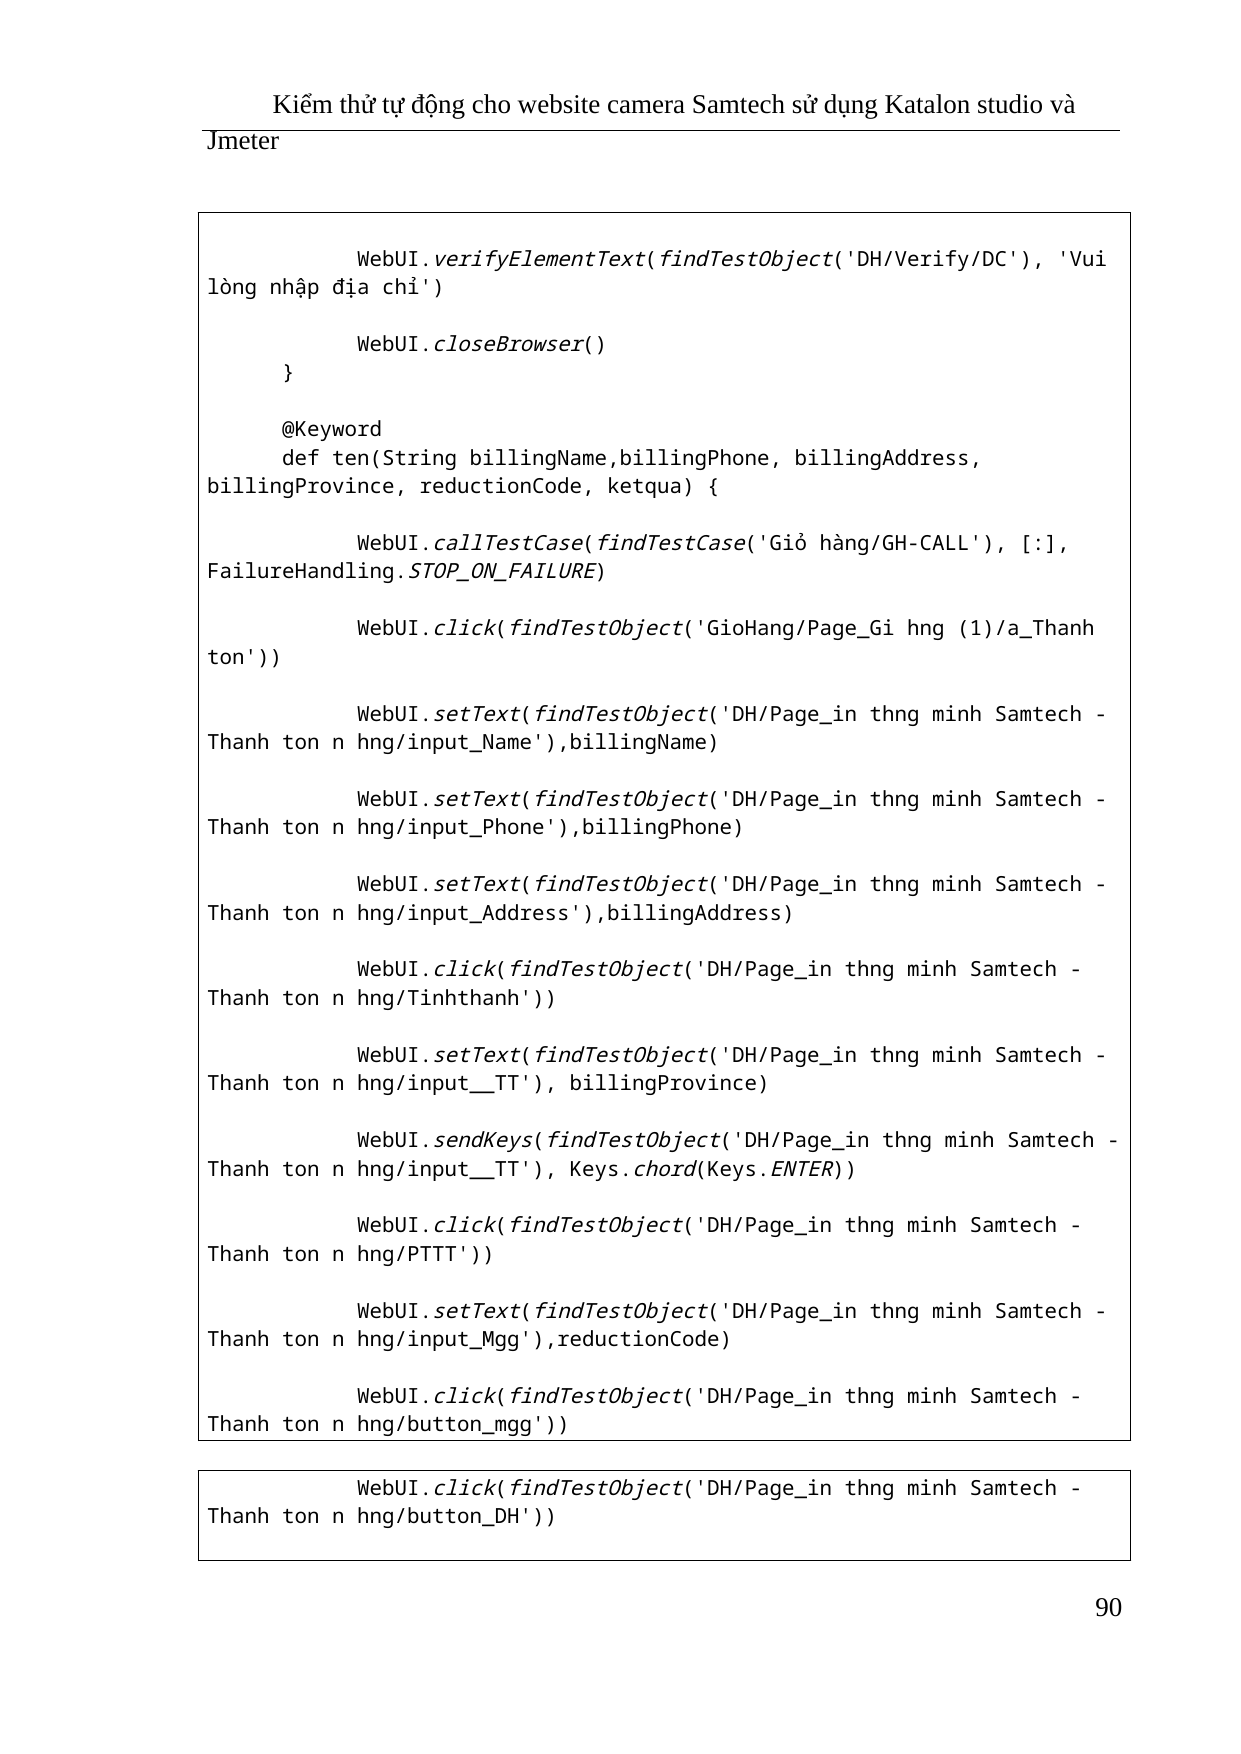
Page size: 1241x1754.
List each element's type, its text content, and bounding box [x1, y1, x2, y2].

text WebUI.verifyElementText(findTestObject('DH/Verify/DC'), 'Vui lòng nhập địa chỉ') [207, 244, 1122, 301]
text WebUI.sendKeys(findTestObject('DH/Page_in thng minh Samtech - Thanh ton n hng/input__TT'), Keys.chord(Keys.ENTER)) [207, 1125, 1122, 1182]
text WebUI.setText(findTestObject('DH/Page_in thng minh Samtech - Thanh ton n hng/input__TT'), billingProvince) [207, 1040, 1122, 1097]
text WebUI.click(findTestObject('DH/Page_in thng minh Samtech - Thanh ton n hng/Tinhthanh')) [207, 954, 1122, 1011]
text WebUI.setText(findTestObject('DH/Page_in thng minh Samtech - Thanh ton n hng/input_Phone'),billingPhone) [207, 784, 1122, 841]
text WebUI.callTestCase(findTestCase('Giỏ hàng/GH-CALL'), [:], FailureHandling.STOP_ON_FAILURE) [207, 528, 1122, 585]
text WebUI.click(findTestObject('GioHang/Page_Gi hng (1)/a_Thanh ton')) [207, 613, 1122, 670]
text } [207, 357, 1122, 386]
text WebUI.click(findTestObject('DH/Page_in thng minh Samtech - Thanh ton n hng/button_DH')) [199, 1471, 1130, 1529]
text WebUI.setText(findTestObject('DH/Page_in thng minh Samtech - Thanh ton n hng/input_Address'),billingAddress) [207, 869, 1122, 926]
text WebUI.click(findTestObject('DH/Page_in thng minh Samtech - Thanh ton n hng/button_mgg')) [199, 1378, 1130, 1440]
text WebUI.click(findTestObject('DH/Page_in thng minh Samtech - Thanh ton n hng/PTTT')) [207, 1211, 1122, 1267]
text WebUI.closeBrowser() [207, 329, 1122, 357]
text WebUI.setText(findTestObject('DH/Page_in thng minh Samtech - Thanh ton n hng/input_Name'),billingName) [207, 699, 1122, 756]
text @Keyword [207, 414, 1122, 443]
text WebUI.setText(findTestObject('DH/Page_in thng minh Samtech - Thanh ton n hng/input_Mgg'),reductionCode) [207, 1296, 1122, 1353]
text def ten(String billingName,billingPhone, billingAddress, billingProvince, reductionCode, ketqua) { [207, 443, 1122, 499]
